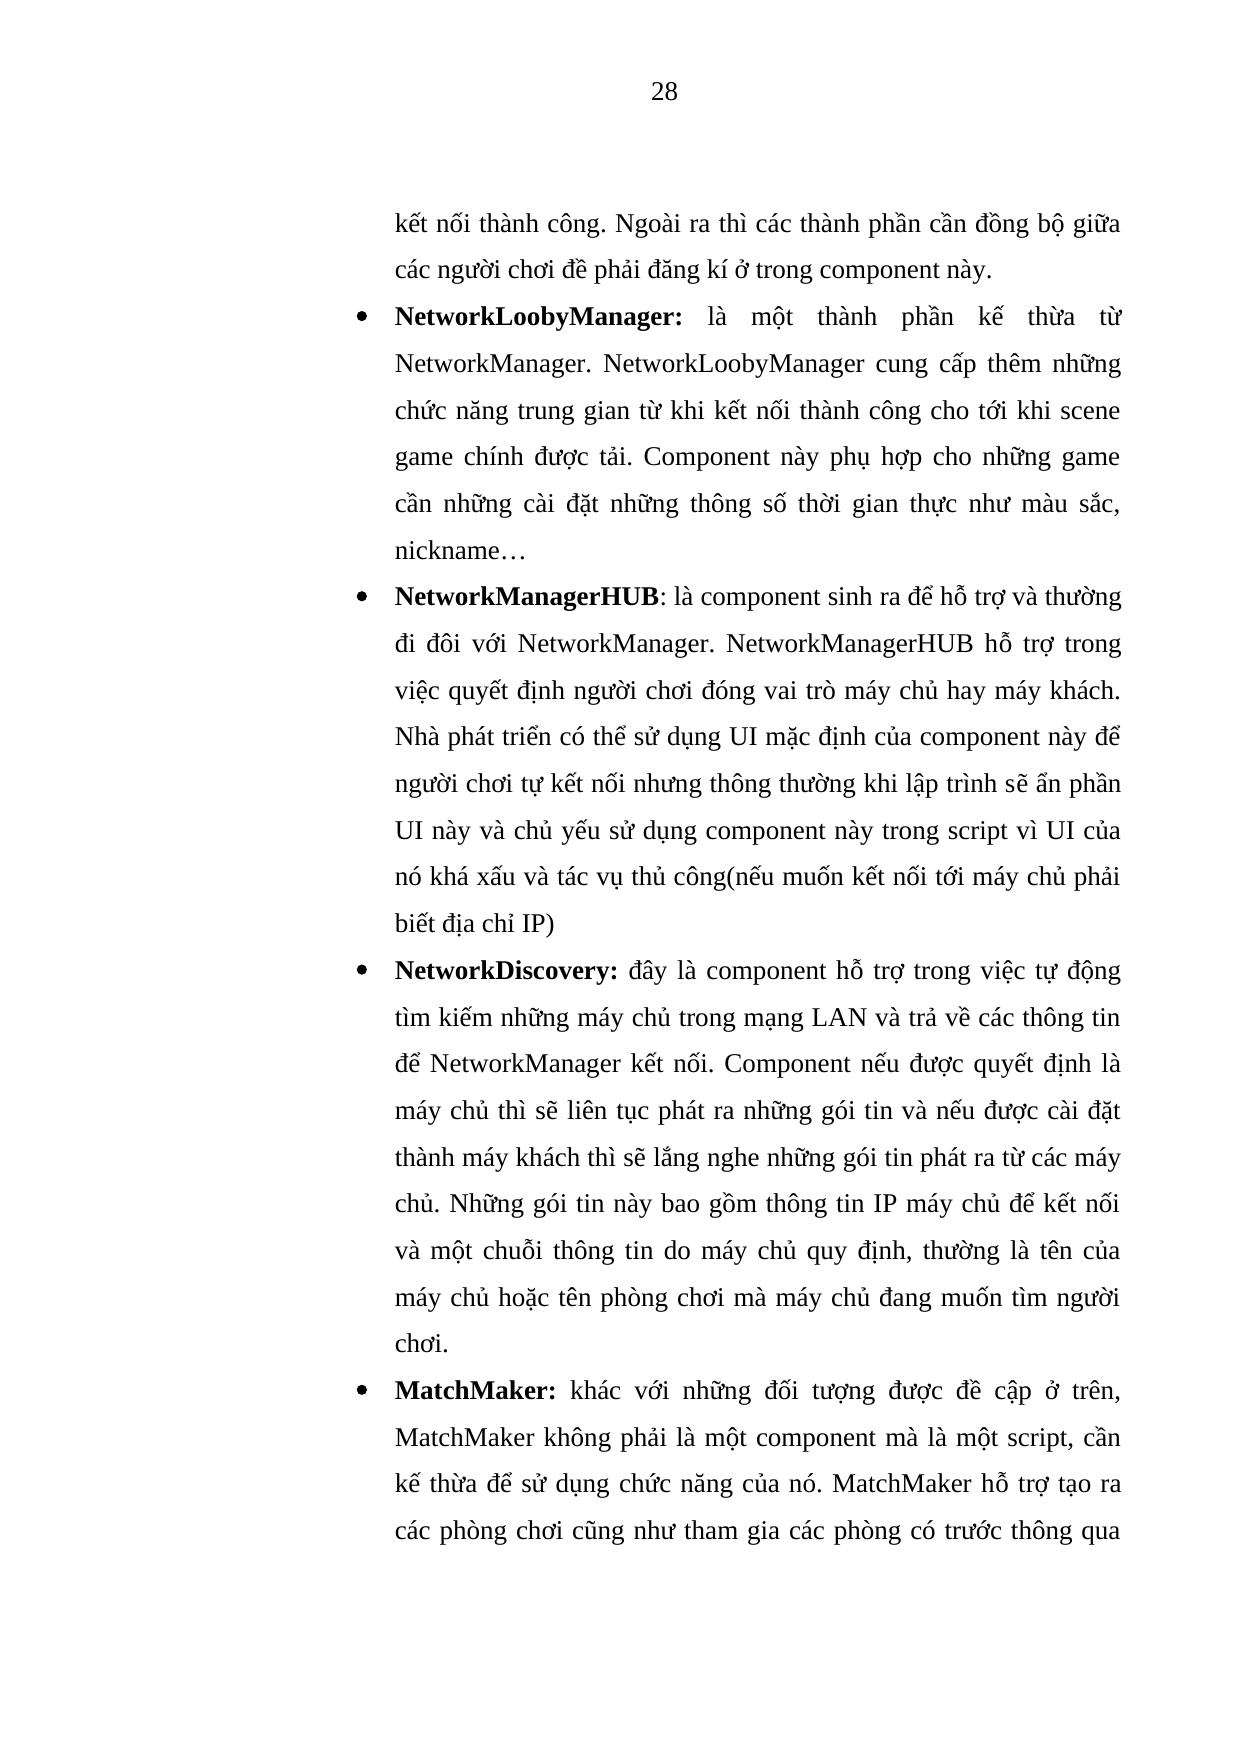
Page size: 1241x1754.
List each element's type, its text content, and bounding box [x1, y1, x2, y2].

list NetworkDiscovery: đây là component hỗ trợ trong việc tự động tìm kiếm những máy chủ trong mạng LAN và trả về các thông tin để NetworkManager kết nối. Component nếu được quyết định là máy chủ thì sẽ liên tục phát ra những gói tin và nếu được cài đặt thành máy khách thì sẽ lắng nghe những gói tin phát ra từ các máy chủ. Những gói tin này bao gồm thông tin IP máy chủ để kết nối và một chuỗi thông tin do máy chủ quy định, thường là tên của máy chủ hoặc tên phòng chơi mà máy chủ đang muốn tìm người chơi. [357, 954, 1122, 1358]
list NetworkLoobyManager: là một thành phần kế thừa từ NetworkManager. NetworkLoobyManager cung cấp thêm những chức năng trung gian từ khi kết nối thành công cho tới khi scene game chính được tải. Component này phụ hợp cho những game cần những cài đặt những thông số thời gian thực như màu sắc, nickname… [357, 300, 1122, 565]
list NetworkManagerHUB: là component sinh ra để hỗ trợ và thường đi đôi với NetworkManager. NetworkManagerHUB hỗ trợ trong việc quyết định người chơi đóng vai trò máy chủ hay máy khách. Nhà phát triển có thể sử dụng UI mặc định của component này để người chơi tự kết nối nhưng thông thường khi lập trình sẽ ẩn phần UI này và chủ yếu sử dụng component này trong script vì UI của nó khá xấu và tác vụ thủ công(nếu muốn kết nối tới máy chủ phải biết địa chỉ IP) [357, 580, 1122, 938]
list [357, 207, 1122, 285]
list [357, 1374, 1122, 1545]
